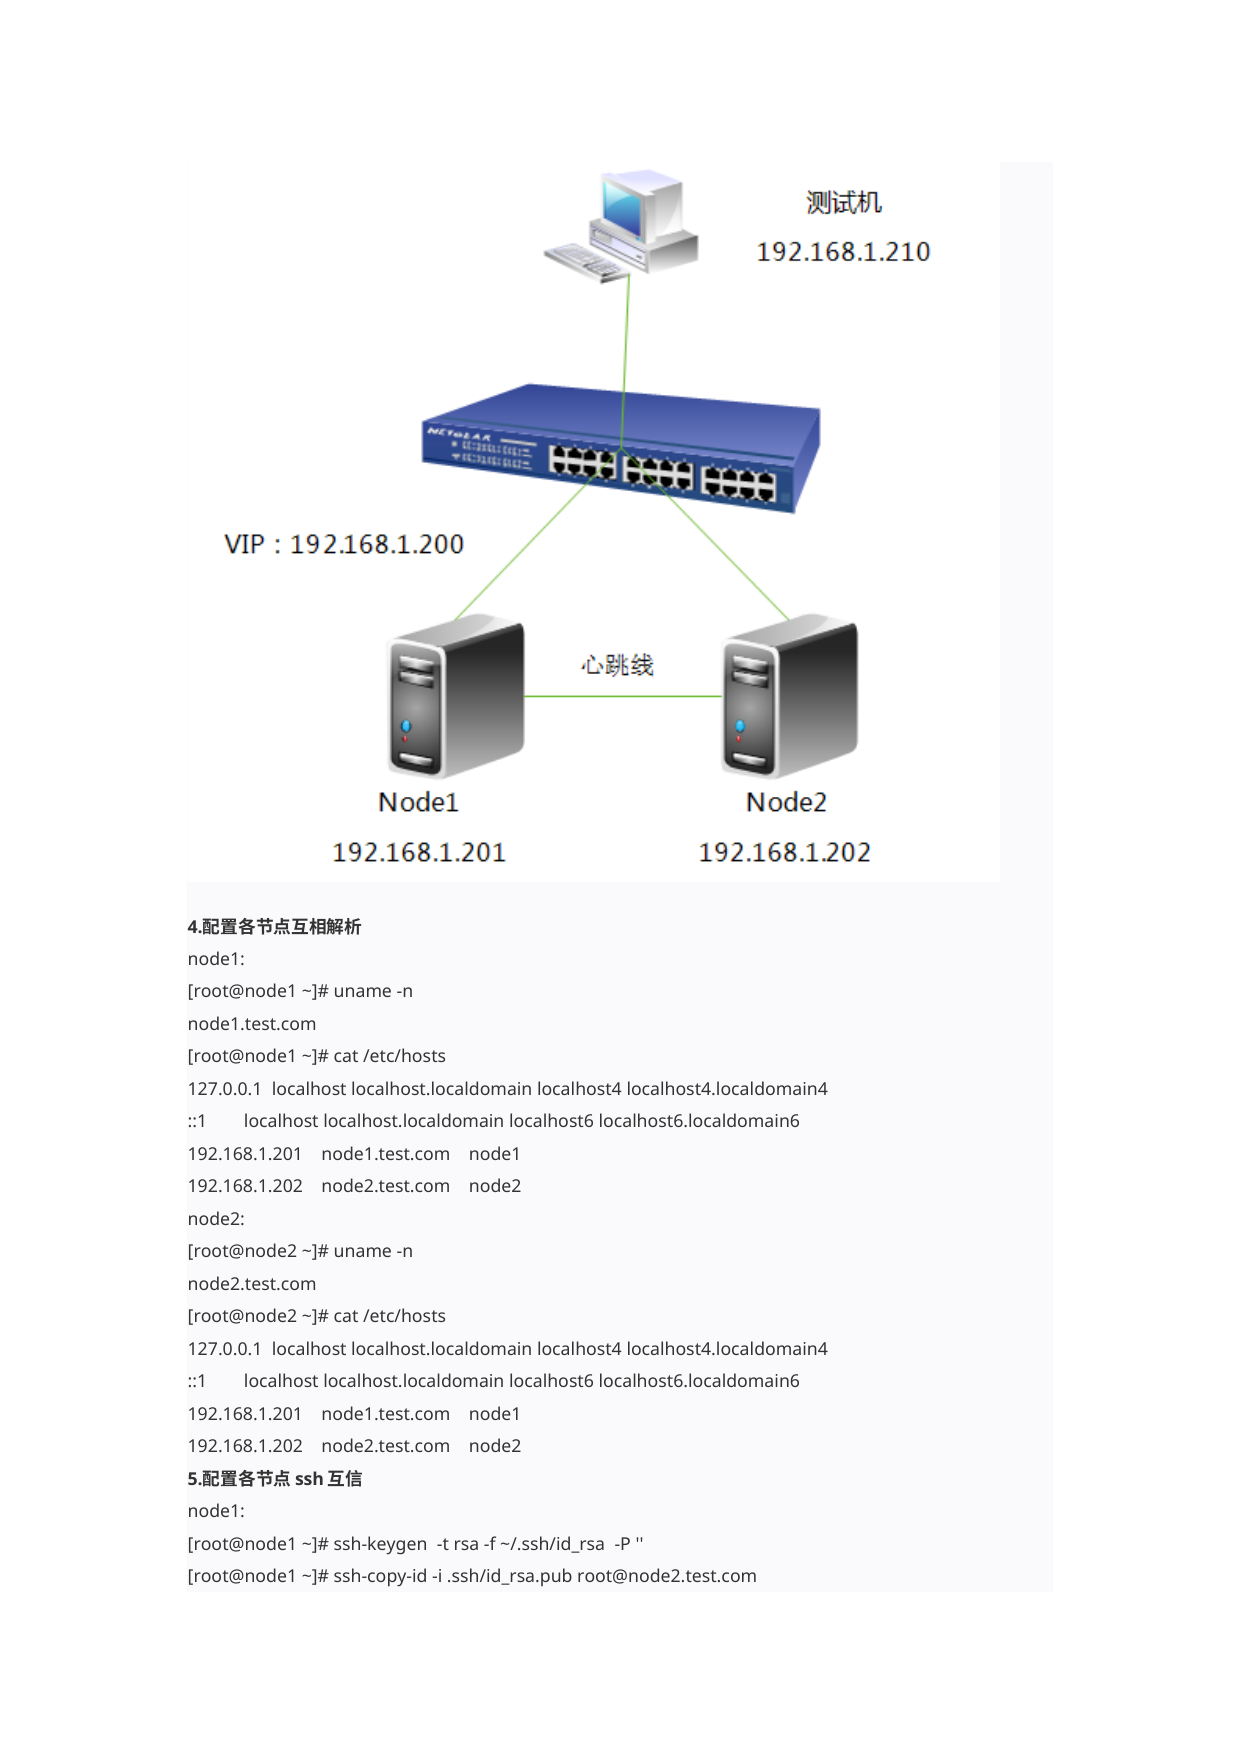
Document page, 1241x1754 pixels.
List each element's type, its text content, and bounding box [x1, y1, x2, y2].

text node2: [root@node2 ~]# uname -n node2.test.com [root@node2 ~]# cat /etc/hosts 127.0.0.1 localhost localhost.localdomain localhost4 localhost4.localdomain4 ::1 localhost localhost.localdomain localhost6 localhost6.localdomain6 192.168.1.201 node1.test.com node1 192.168.1.202 node2.test.com node2 [187, 1202, 1053, 1462]
picture [187, 162, 1001, 882]
text 5.配置各节点ssh互信 node1: [root@node1 ~]# ssh-keygen -t rsa -f ~/.ssh/id_rsa -P '' [root@node1 ~]# ssh-copy-id -i .ssh/id_rsa.pub root@node2.test.com [187, 1462, 1053, 1592]
text 4.配置各节点互相解析 node1: [root@node1 ~]# uname -n node1.test.com [root@node1 ~]# cat /etc/hosts 127.0.0.1 localhost localhost.localdomain localhost4 localhost4.localdomain4 ::1 localhost localhost.localdomain localhost6 localhost6.localdomain6 192.168.1.201 node1.test.com node1 192.168.1.202 node2.test.com node2 [187, 909, 1053, 1202]
